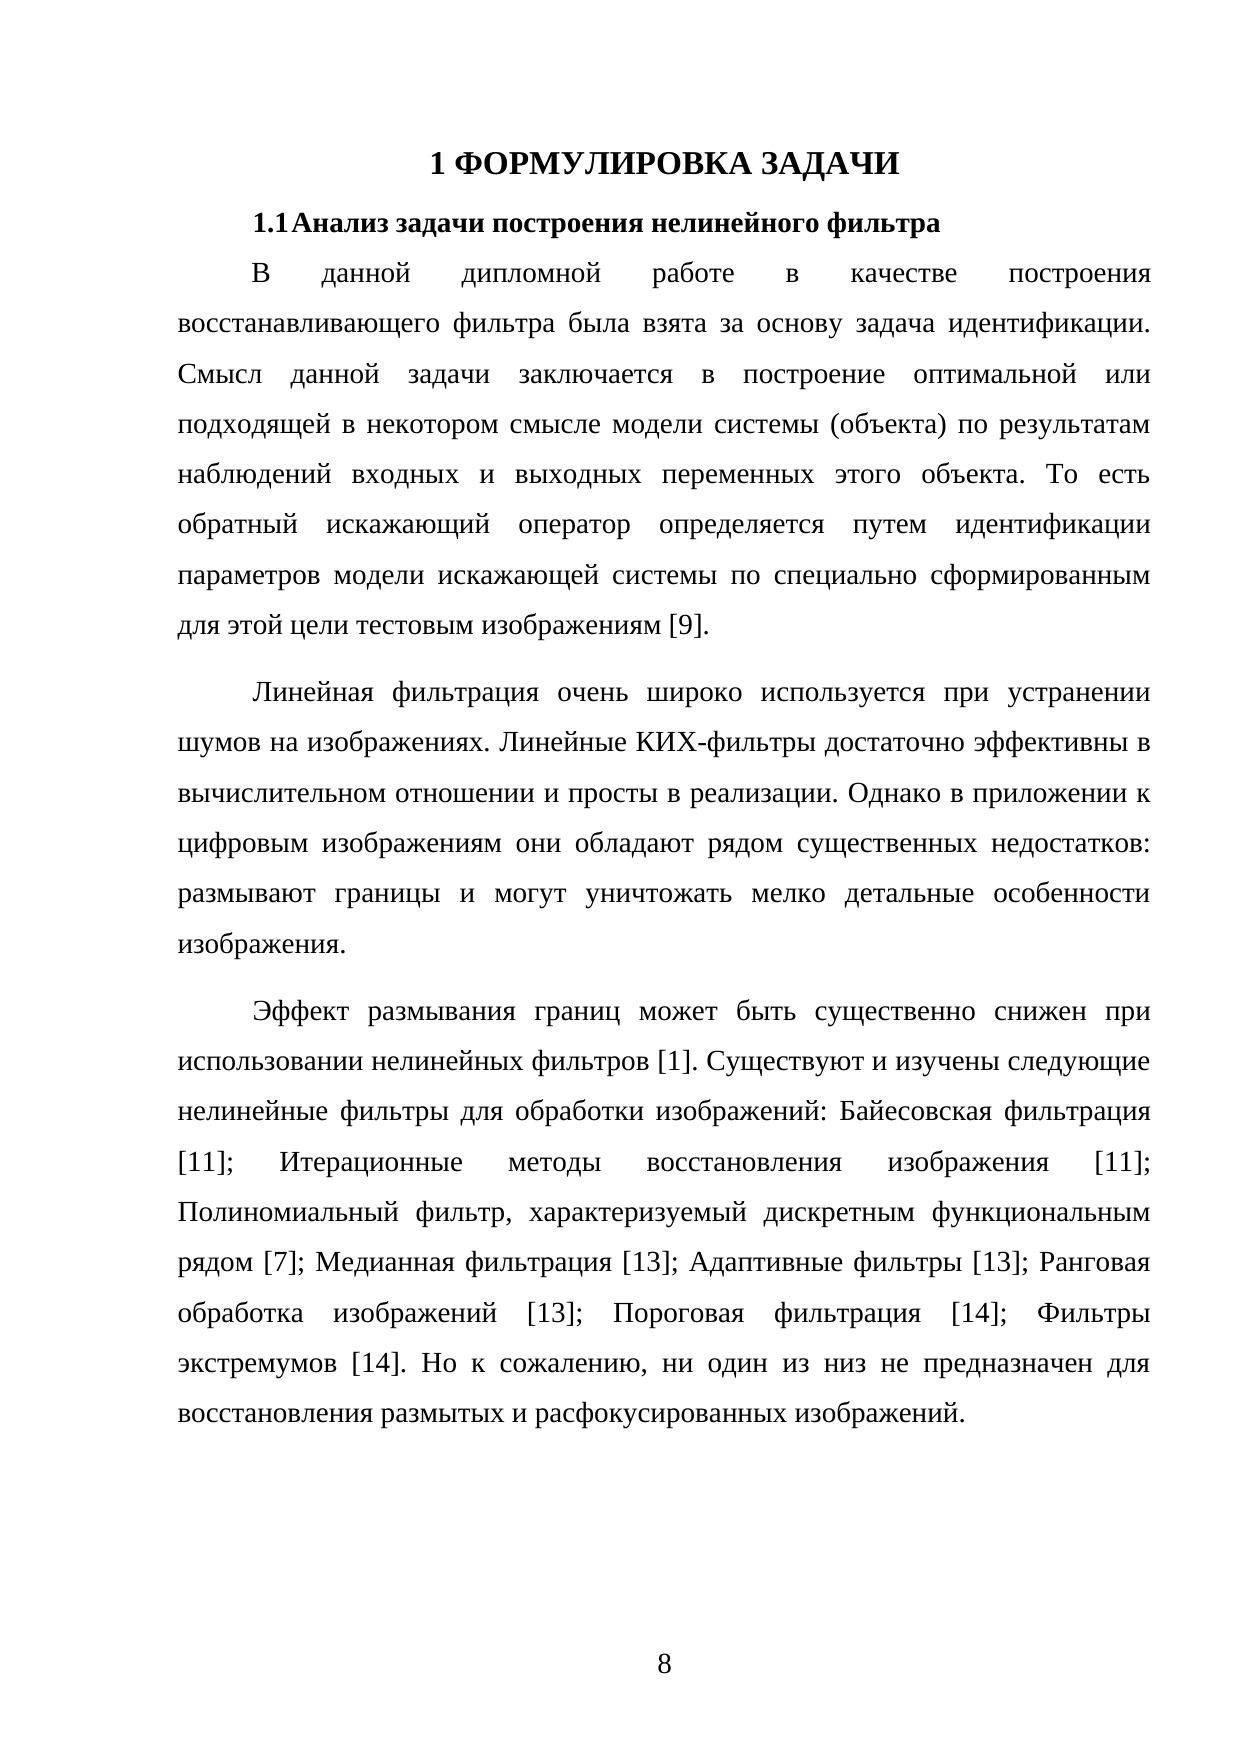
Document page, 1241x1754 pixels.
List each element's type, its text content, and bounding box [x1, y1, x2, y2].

subtitle Анализ задачи построения нелинейного фильтра [252, 205, 1152, 238]
text Линейная фильтрация очень широко используется при устранении шумов на изображениях. Линейные КИХ-фильтры достаточно эффективны в вычислительном отношении и просты в реализации. Однако в приложении к цифровым изображениям они обладают рядом существенных недостатков: размывают границы и могут уничтожать мелко детальные особенности изображения. [177, 674, 1152, 959]
text Эффект размывания границ может быть существенно снижен при использовании нелинейных фильтров [1]. Существуют и изучены следующие нелинейные фильтры для обработки изображений: Байесовская фильтрация [11]; Итерационные методы восстановления изображения [11]; Полиномиальный фильтр, характеризуемый дискретным функциональным рядом [7]; Медианная фильтрация [13]; Адаптивные фильтры [13]; Ранговая обработка изображений [13]; Пороговая фильтрация [14]; Фильтры экстремумов [14]. Но к сожалению, ни один из низ не предназначен для восстановления размытых и расфокусированных изображений. [177, 993, 1152, 1429]
subtitle 1 ФОРМУЛИРОВКА ЗАДАЧИ [177, 143, 1152, 181]
text В данной дипломной работе в качестве построения восстанавливающего фильтра была взята за основу задача идентификации. Смысл данной задачи заключается в построение оптимальной или подходящей в некотором смысле модели системы (объекта) по результатам наблюдений входных и выходных переменных этого объекта. То есть обратный искажающий оператор определяется путем идентификации параметров модели искажающей системы по специально сформированным для этой цели тестовым изображениям [9]. [177, 255, 1152, 641]
